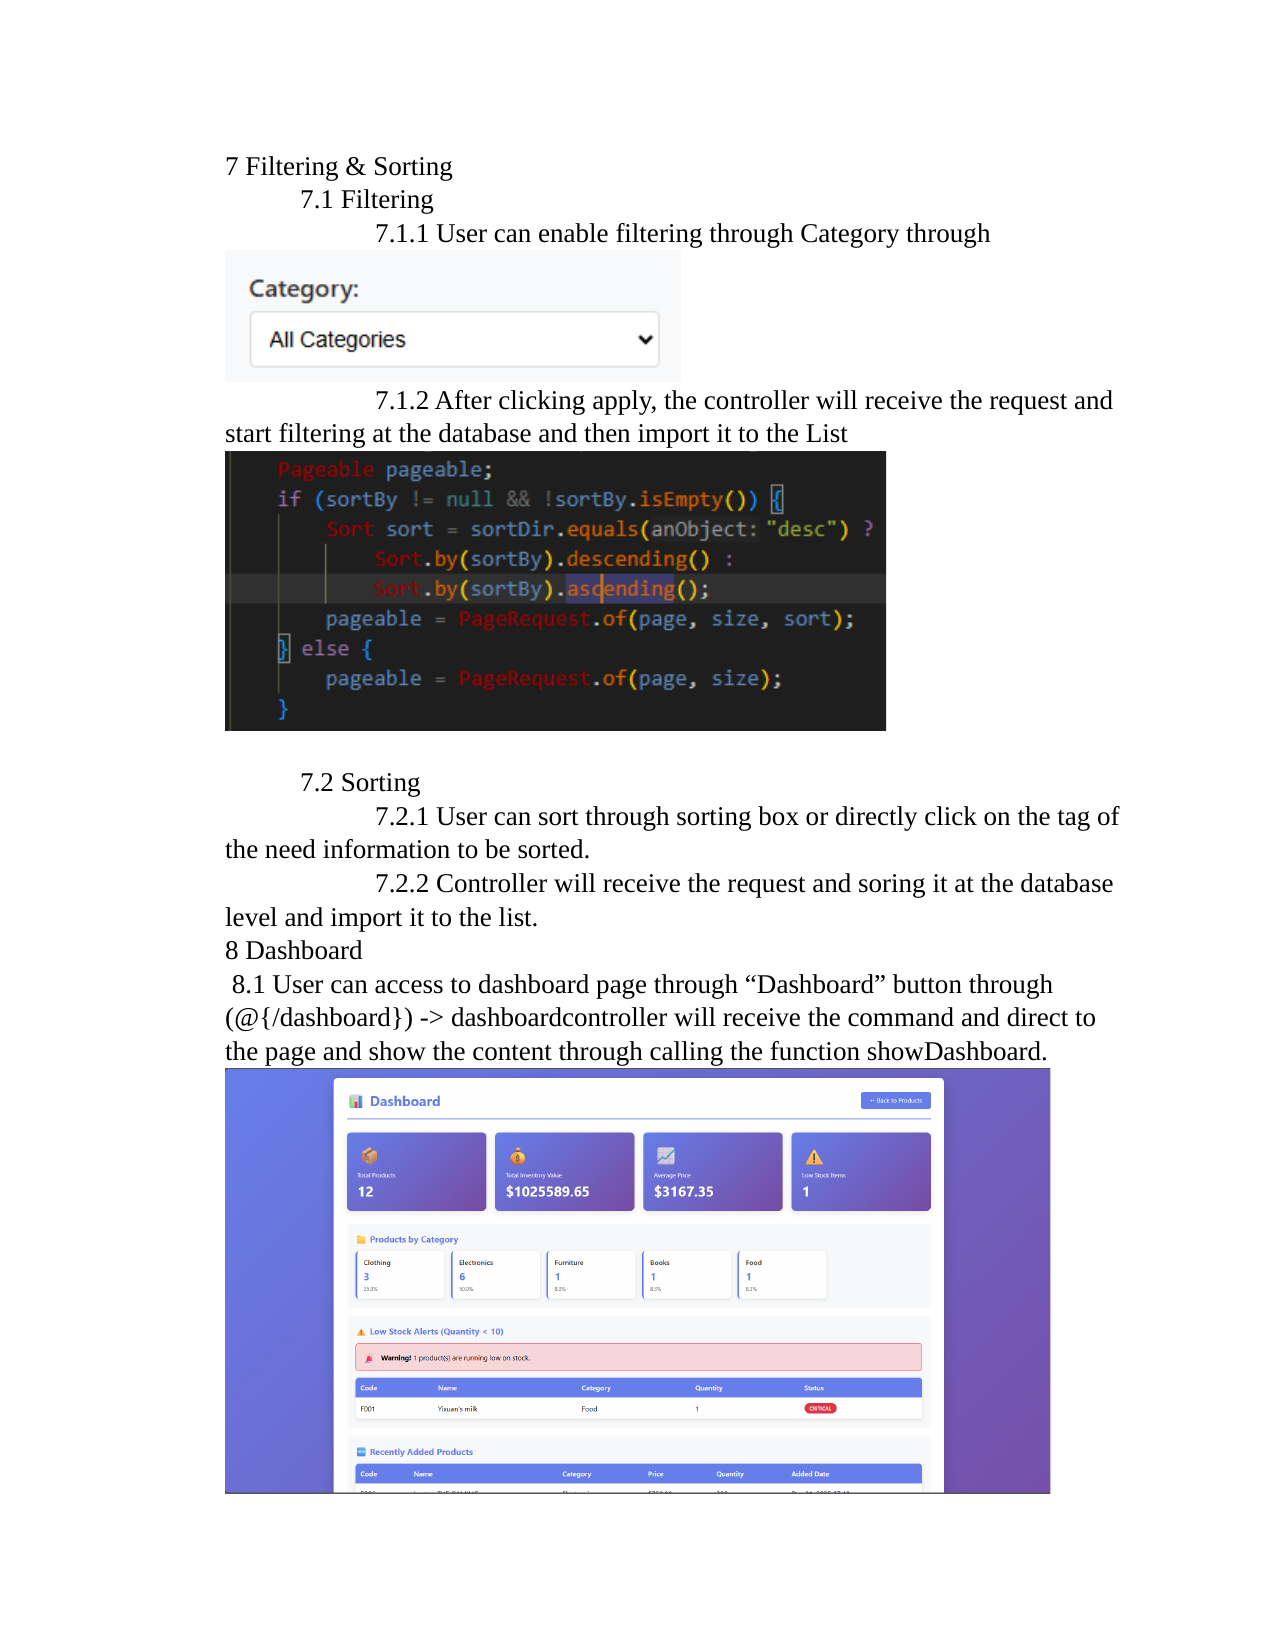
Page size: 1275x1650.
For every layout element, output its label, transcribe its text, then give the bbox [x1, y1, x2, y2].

list 7.1.2 After clicking apply, the controller will receive the request and start filtering at the database and then import it to the List [225, 384, 1125, 448]
list 7.2.1 User can sort through sorting box or directly click on the tag of the need information to be sorted. [225, 800, 1125, 865]
list 7.2 Sorting [225, 766, 1125, 798]
picture [225, 250, 682, 382]
list 8.1 User can access to dashboard page through “Dashboard” button through (@{/dashboard}) -> dashboardcontroller will receive the command and direct to the page and show the content through calling the function showDashboard. [225, 968, 1125, 1066]
picture [225, 1068, 1051, 1494]
list 7 Filtering & Sorting [225, 150, 1125, 181]
list 7.2.2 Controller will receive the request and soring it at the database level and import it to the list. [225, 867, 1125, 932]
list 7.1 Filtering [225, 183, 1125, 215]
picture [225, 451, 887, 731]
list 8 Dashboard [225, 934, 1125, 965]
